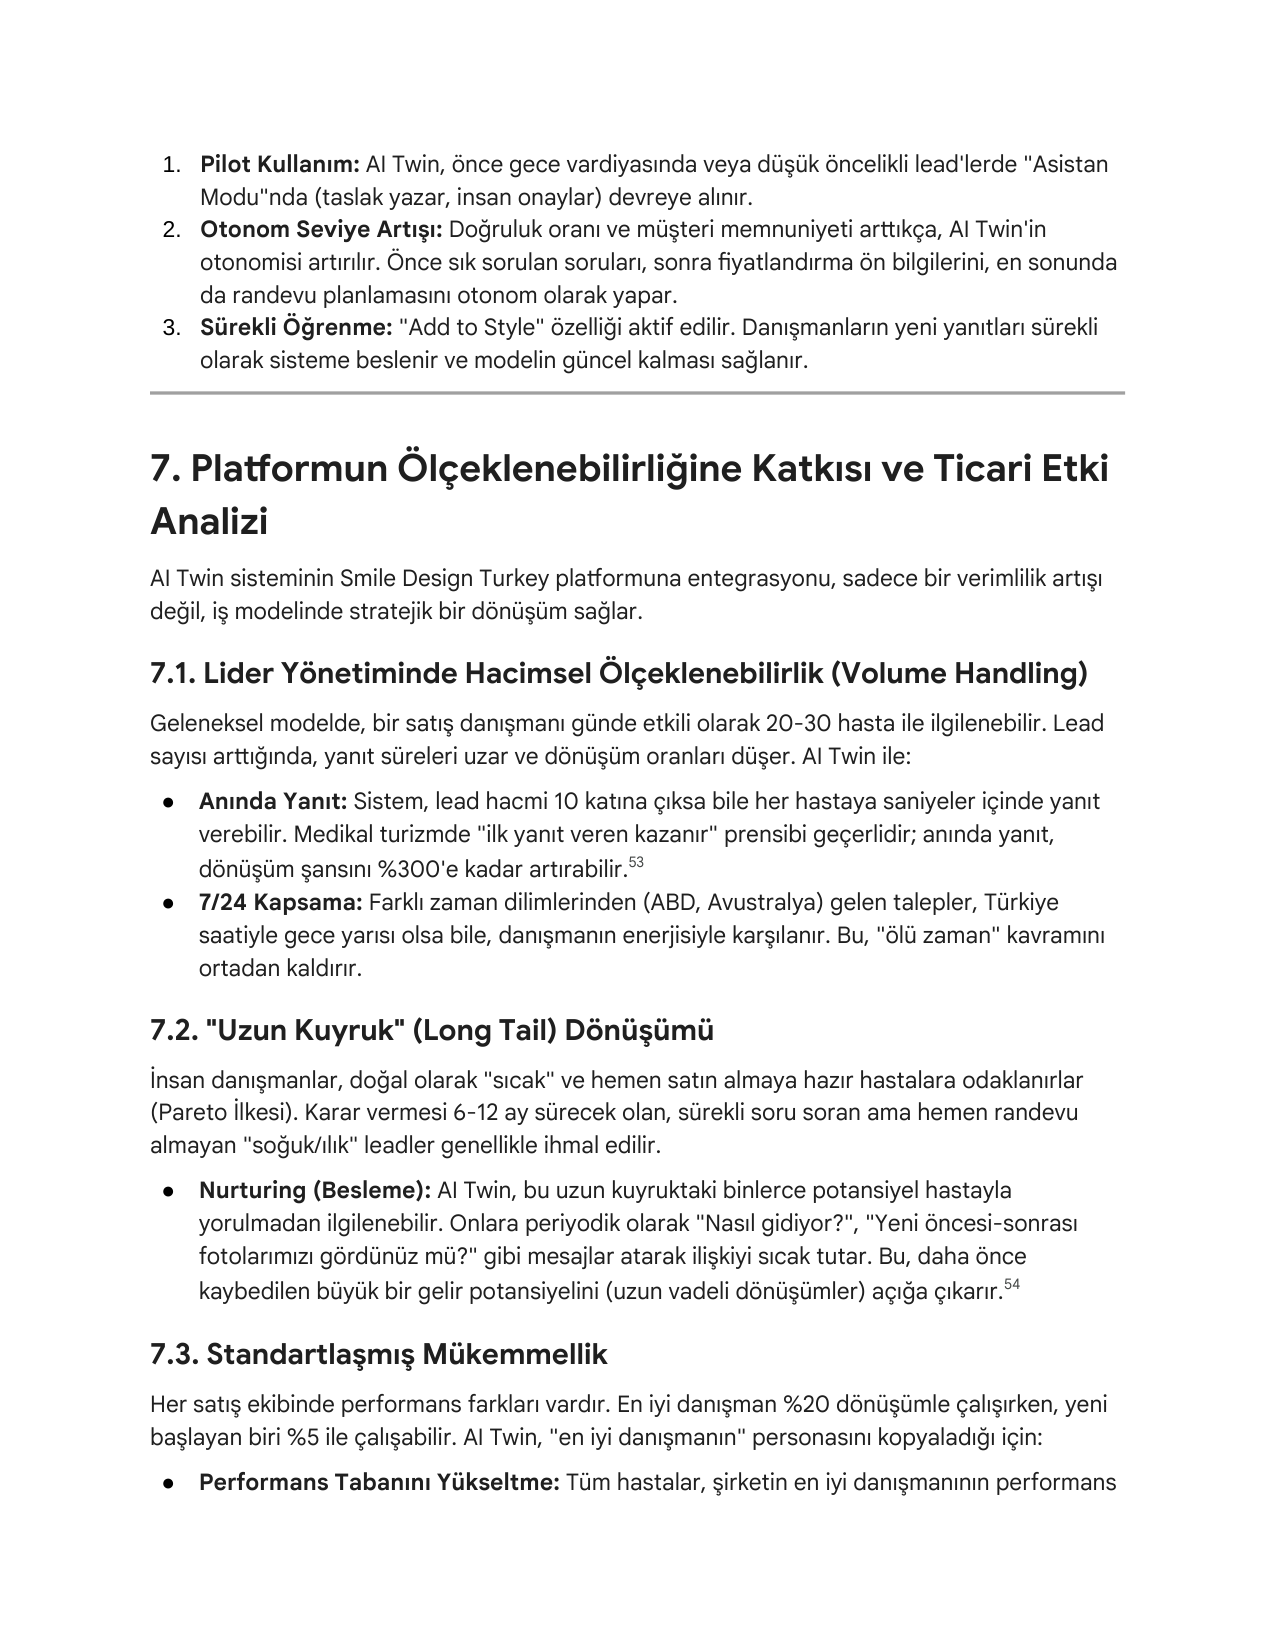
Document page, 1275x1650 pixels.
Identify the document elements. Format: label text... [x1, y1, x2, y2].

text Her satış ekibinde performans farkları vardır. En iyi danışman %20 dönüşümle çalışırken, yeni başlayan biri %5 ile çalışabilir. AI Twin, "en iyi danışmanın" personasını kopyaladığı için: [150, 1390, 1125, 1451]
subtitle 7.1. Lider Yönetiminde Hacimsel Ölçeklenebilirlik (Volume Handling) [150, 655, 1125, 692]
list 7/24 Kapsama: Farklı zaman dilimlerinden (ABD, Avustralya) gelen talepler, Türkiye saatiyle gece yarısı olsa bile, danışmanın enerjisiyle karşılanır. Bu, "ölü zaman" kavramını ortadan kaldırır. [161, 889, 1125, 983]
list Otonom Seviye Artışı: Doğruluk oranı ve müşteri memnuniyeti arttıkça, AI Twin'in otonomisi artırılır. Önce sık sorulan soruları, sonra fiyatlandırma ön bilgilerini, en sonunda da randevu planlamasını otonom olarak yapar. [162, 215, 1125, 309]
text AI Twin sisteminin Smile Design Turkey platformuna entegrasyonu, sadece bir verimlilik artışı değil, iş modelinde stratejik bir dönüşüm sağlar. [150, 564, 1125, 626]
subtitle 7.2. "Uzun Kuyruk" (Long Tail) Dönüşümü [150, 1012, 1125, 1048]
subtitle 7.3. Standartlaşmış Mükemmellik [150, 1336, 1125, 1372]
list Sürekli Öğrenme: "Add to Style" özelliği aktif edilir. Danışmanların yeni yanıtları sürekli olarak sisteme beslenir ve modelin güncel kalması sağlanır. [162, 313, 1125, 375]
list Anında Yanıt: Sistem, lead hacmi 10 katına çıksa bile her hastaya saniyeler içinde yanıt verebilir. Medikal turizmde "ilk yanıt veren kazanır" prensibi geçerlidir; anında yanıt, dönüşüm şansını %300'e kadar artırabilir.53 [161, 787, 1125, 884]
text İnsan danışmanlar, doğal olarak "sıcak" ve hemen satın almaya hazır hastalara odaklanırlar (Pareto İlkesi). Karar vermesi 6-12 ay sürecek olan, sürekli soru soran ama hemen randevu almayan "soğuk/ılık" leadler genellikle ihmal edilir. [150, 1066, 1125, 1160]
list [161, 1468, 1125, 1497]
list Pilot Kullanım: AI Twin, önce gece vardiyasında veya düşük öncelikli lead'lerde "Asistan Modu"nda (taslak yazar, insan onaylar) devreye alınır. [162, 150, 1125, 211]
text Geleneksel modelde, bir satış danışmanı günde etkili olarak 20-30 hasta ile ilgilenebilir. Lead sayısı arttığında, yanıt süreleri uzar ve dönüşüm oranları düşer. AI Twin ile: [150, 709, 1125, 771]
subtitle 7. Platformun Ölçeklenebilirliğine Katkısı ve Ticari Etki Analizi [150, 395, 1125, 546]
list Nurturing (Besleme): AI Twin, bu uzun kuyruktaki binlerce potansiyel hastayla yorulmadan ilgilenebilir. Onlara periyodik olarak "Nasıl gidiyor?", "Yeni öncesi-sonrası fotolarımızı gördünüz mü?" gibi mesajlar atarak ilişkiyi sıcak tutar. Bu, daha önce kaybedilen büyük bir gelir potansiyelini (uzun vadeli dönüşümler) açığa çıkarır.54 [161, 1177, 1125, 1306]
